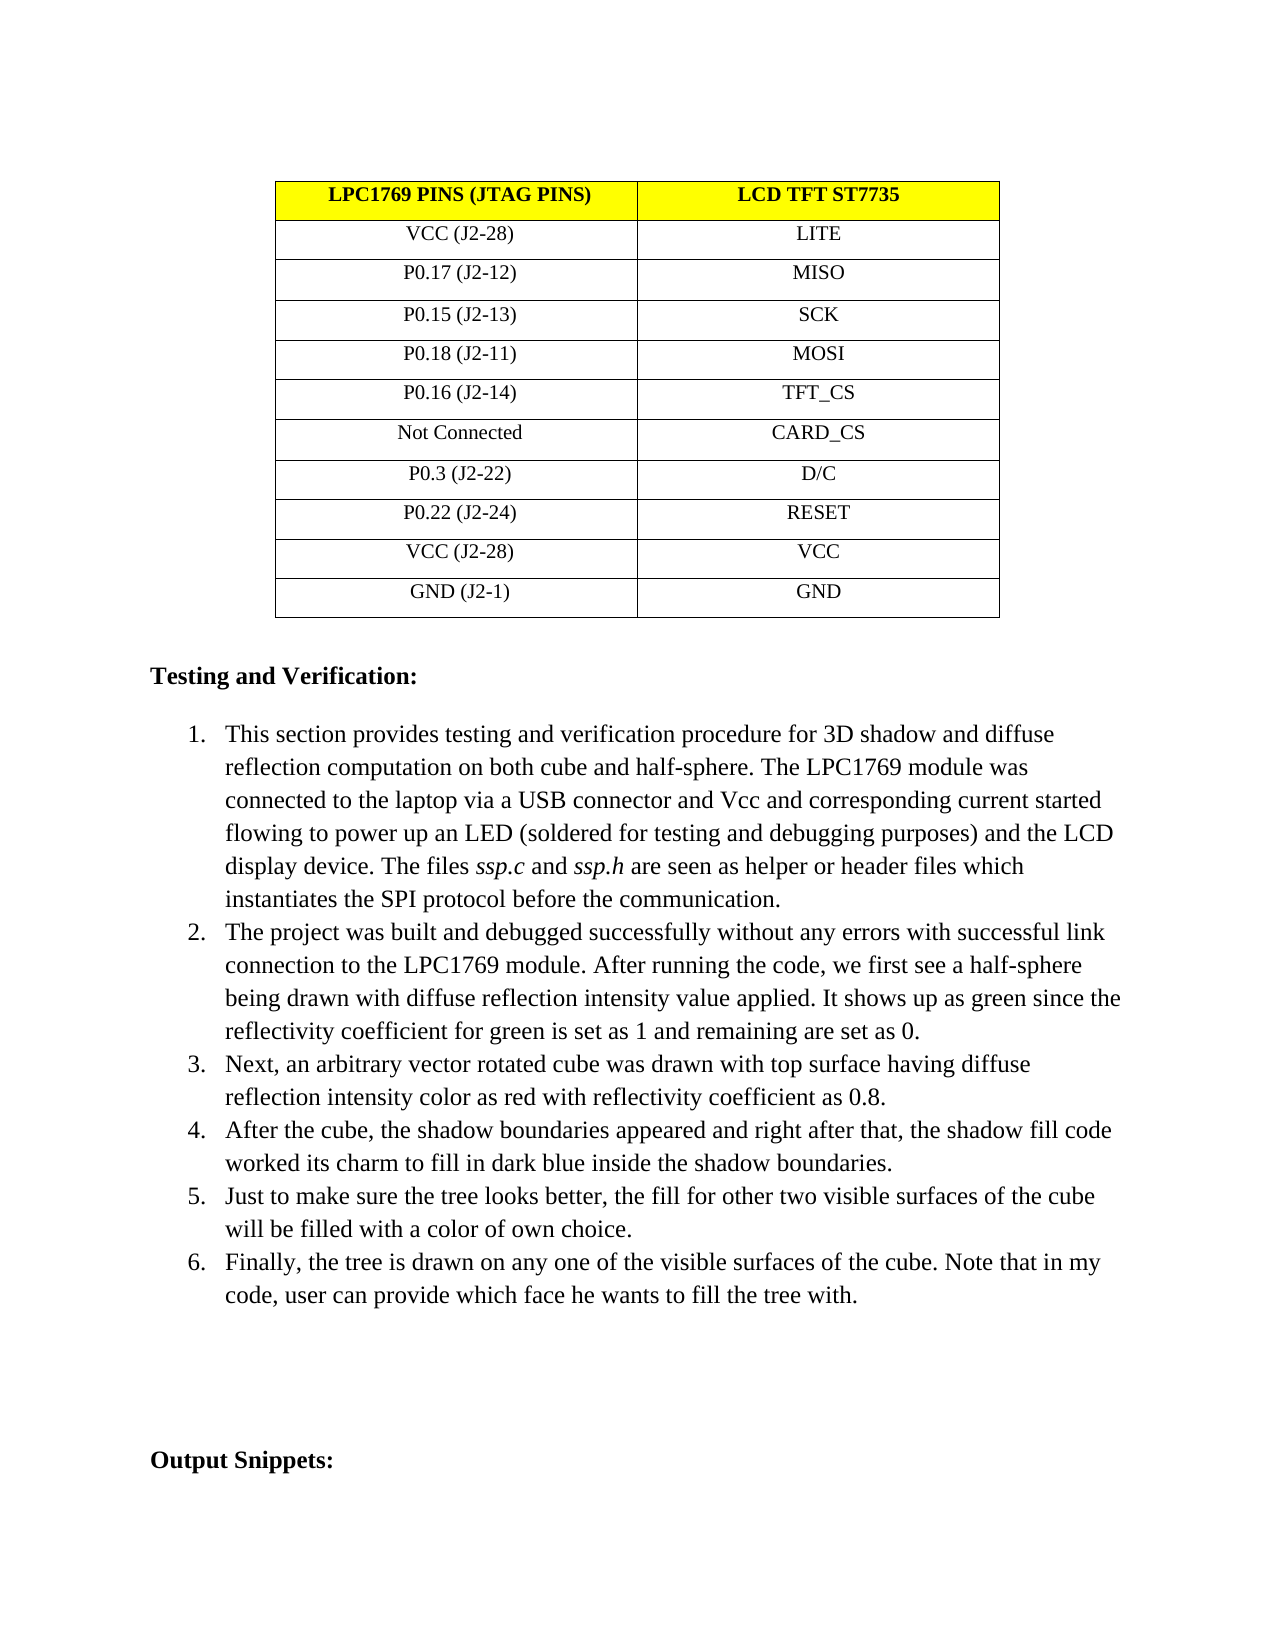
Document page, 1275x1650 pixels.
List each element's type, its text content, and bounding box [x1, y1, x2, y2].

table_cell GND (J2-1) [276, 579, 637, 617]
list Just to make sure the tree looks better, the fill for other two visible surfaces of the cube will be filled with a color of own choice. [187, 1181, 1125, 1243]
list Next, an arbitrary vector rotated cube was drawn with top surface having diffuse reflection intensity color as red with reflectivity coefficient as 0.8. [187, 1049, 1125, 1111]
table_cell P0.16 (J2-14) [276, 380, 637, 418]
list The project was built and debugged successfully without any errors with successful link connection to the LPC1769 module. After running the code, we first see a half-sphere being drawn with diffuse reflection intensity value applied. It shows up as green since the reflectivity coefficient for green is set as 1 and remaining are set as 0. [187, 917, 1125, 1045]
table_cell RESET [638, 500, 999, 538]
table_cell P0.15 (J2-13) [276, 301, 637, 340]
list This section provides testing and verification procedure for 3D shadow and diffuse reflection computation on both cube and half-sphere. The LPC1769 module was connected to the laptop via a USB connector and Vcc and corresponding current started flowing to power up an LED (soldered for testing and debugging purposes) and the LCD display device. The files ssp.c and ssp.h are seen as helper or header files which instantiates the SPI protocol before the communication. [187, 719, 1125, 913]
table_cell SCK [638, 301, 999, 340]
text Testing and Verification: [150, 661, 1125, 690]
table_cell VCC (J2-28) [276, 540, 637, 578]
table_cell MISO [638, 260, 999, 300]
list After the cube, the shadow boundaries appeared and right after that, the shadow fill code worked its charm to fill in dark blue inside the shadow boundaries. [187, 1115, 1125, 1177]
table_cell Not Connected [276, 420, 637, 460]
table_cell GND [638, 579, 999, 617]
table_cell TFT_CS [638, 380, 999, 418]
table_header LCD TFT ST7735 [638, 182, 999, 220]
table_cell MOSI [638, 341, 999, 379]
table_header LPC1769 PINS (JTAG PINS) [276, 182, 637, 220]
table_cell VCC (J2-28) [276, 221, 637, 259]
list Finally, the tree is drawn on any one of the visible surfaces of the cube. Note that in my code, user can provide which face he wants to fill the tree with. [187, 1247, 1125, 1309]
table_cell P0.18 (J2-11) [276, 341, 637, 379]
table_cell P0.3 (J2-22) [276, 461, 637, 499]
table_cell D/C [638, 461, 999, 499]
table_cell P0.22 (J2-24) [276, 500, 637, 538]
table_cell P0.17 (J2-12) [276, 260, 637, 300]
table_cell LITE [638, 221, 999, 259]
table_cell VCC [638, 540, 999, 578]
table_cell CARD_CS [638, 420, 999, 460]
text Output Snippets: [150, 1445, 1125, 1474]
